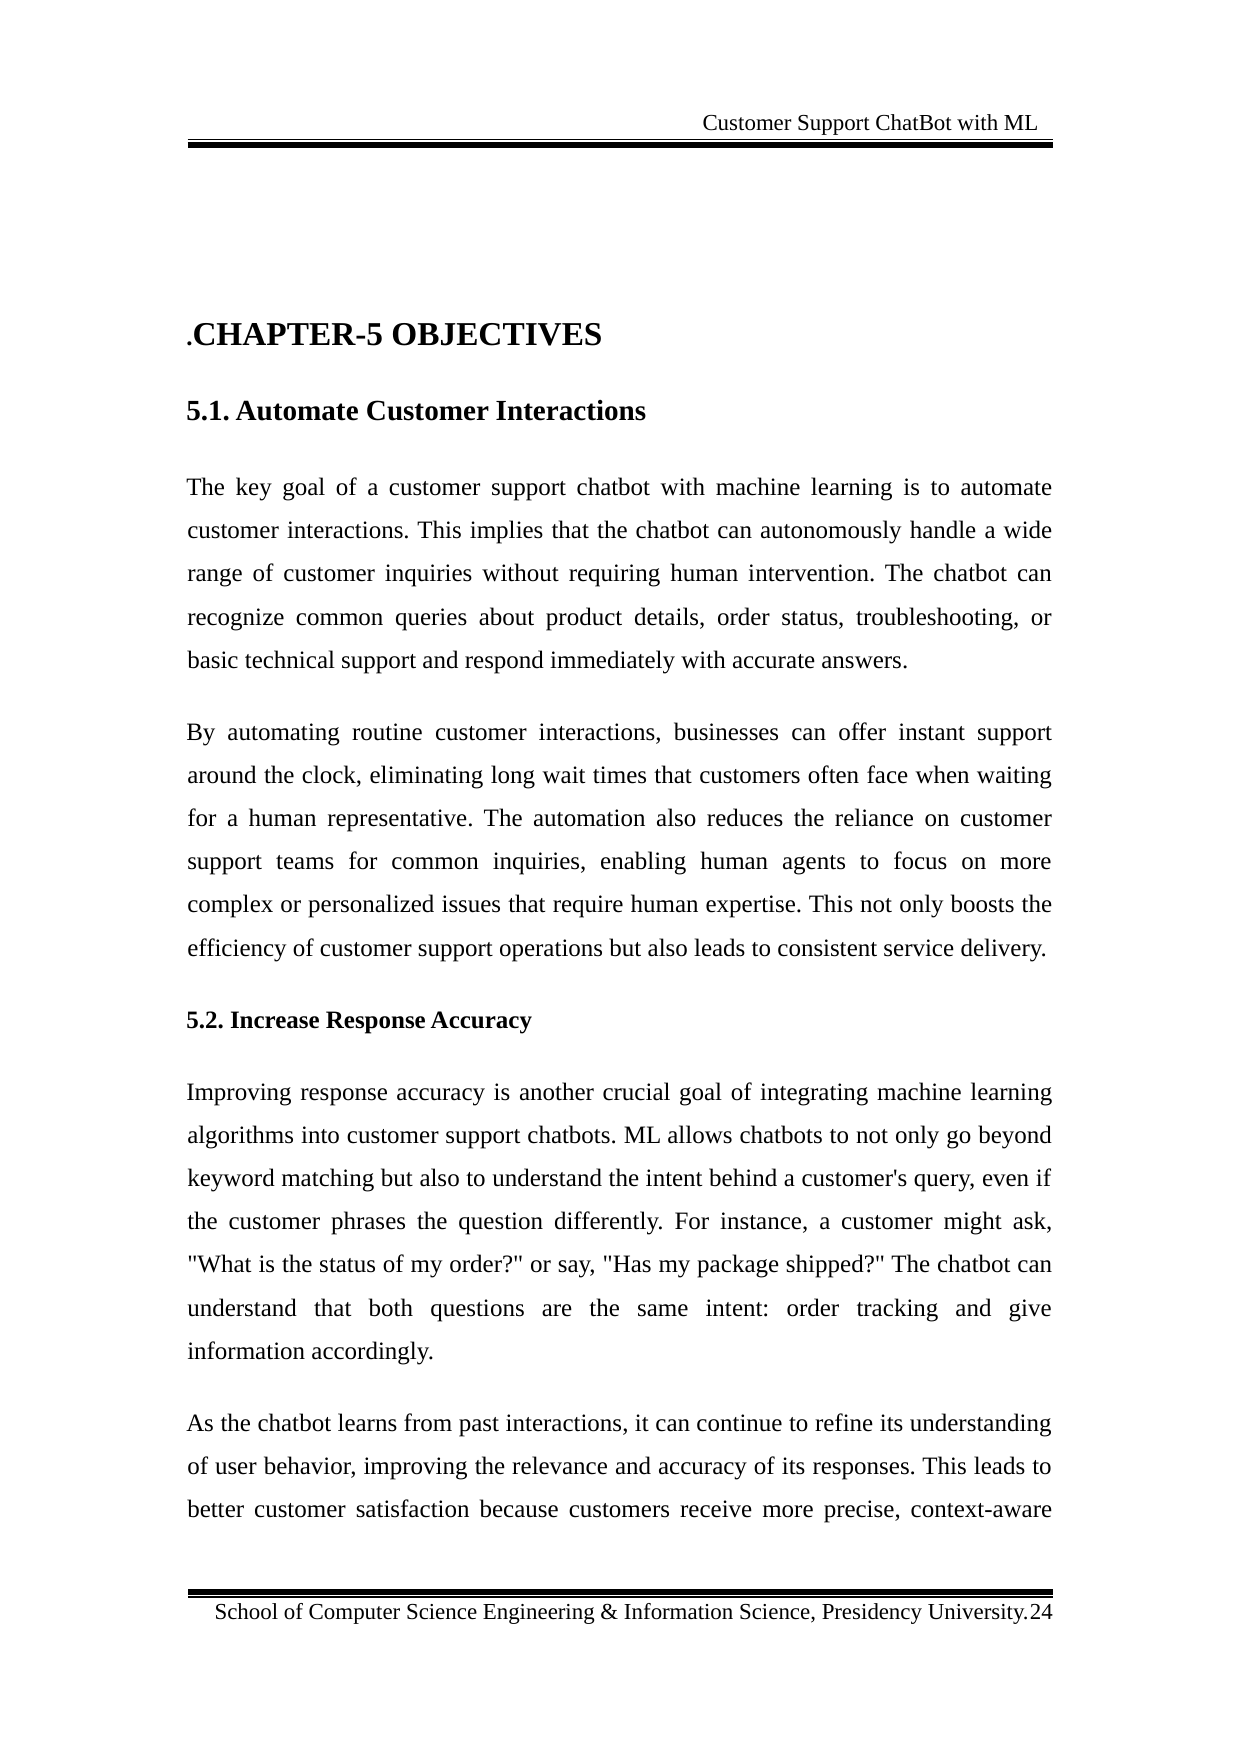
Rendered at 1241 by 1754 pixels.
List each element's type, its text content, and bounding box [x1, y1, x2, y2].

text By automating routine customer interactions, businesses can offer instant support around the clock, eliminating long wait times that customers often face when waiting for a human representative. The automation also reduces the reliance on customer support teams for common inquiries, enabling human agents to focus on more complex or personalized issues that require human expertise. This not only boosts the efficiency of customer support operations but also leads to consistent service delivery. [186, 717, 1053, 961]
text Improving response accuracy is another crucial goal of integrating machine learning algorithms into customer support chatbots. ML allows chatbots to not only go beyond keyword matching but also to understand the intent behind a customer's query, even if the customer phrases the question differently. For instance, a customer might ask, "What is the status of my order?" or say, "Has my package shipped?" The chatbot can understand that both questions are the same intent: order tracking and give information accordingly. [186, 1077, 1053, 1364]
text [186, 1408, 1053, 1523]
text 5.2. Increase Response Accuracy [186, 1005, 1053, 1033]
text The key goal of a customer support chatbot with machine learning is to automate customer interactions. This implies that the chatbot can autonomously handle a wide range of customer inquiries without requiring human intervention. The chatbot can recognize common queries about product details, order status, troubleshooting, or basic technical support and respond immediately with accurate answers. [186, 472, 1053, 673]
text 5.1. Automate Customer Interactions [186, 393, 1053, 426]
subtitle .CHAPTER-5 OBJECTIVES [186, 314, 964, 352]
